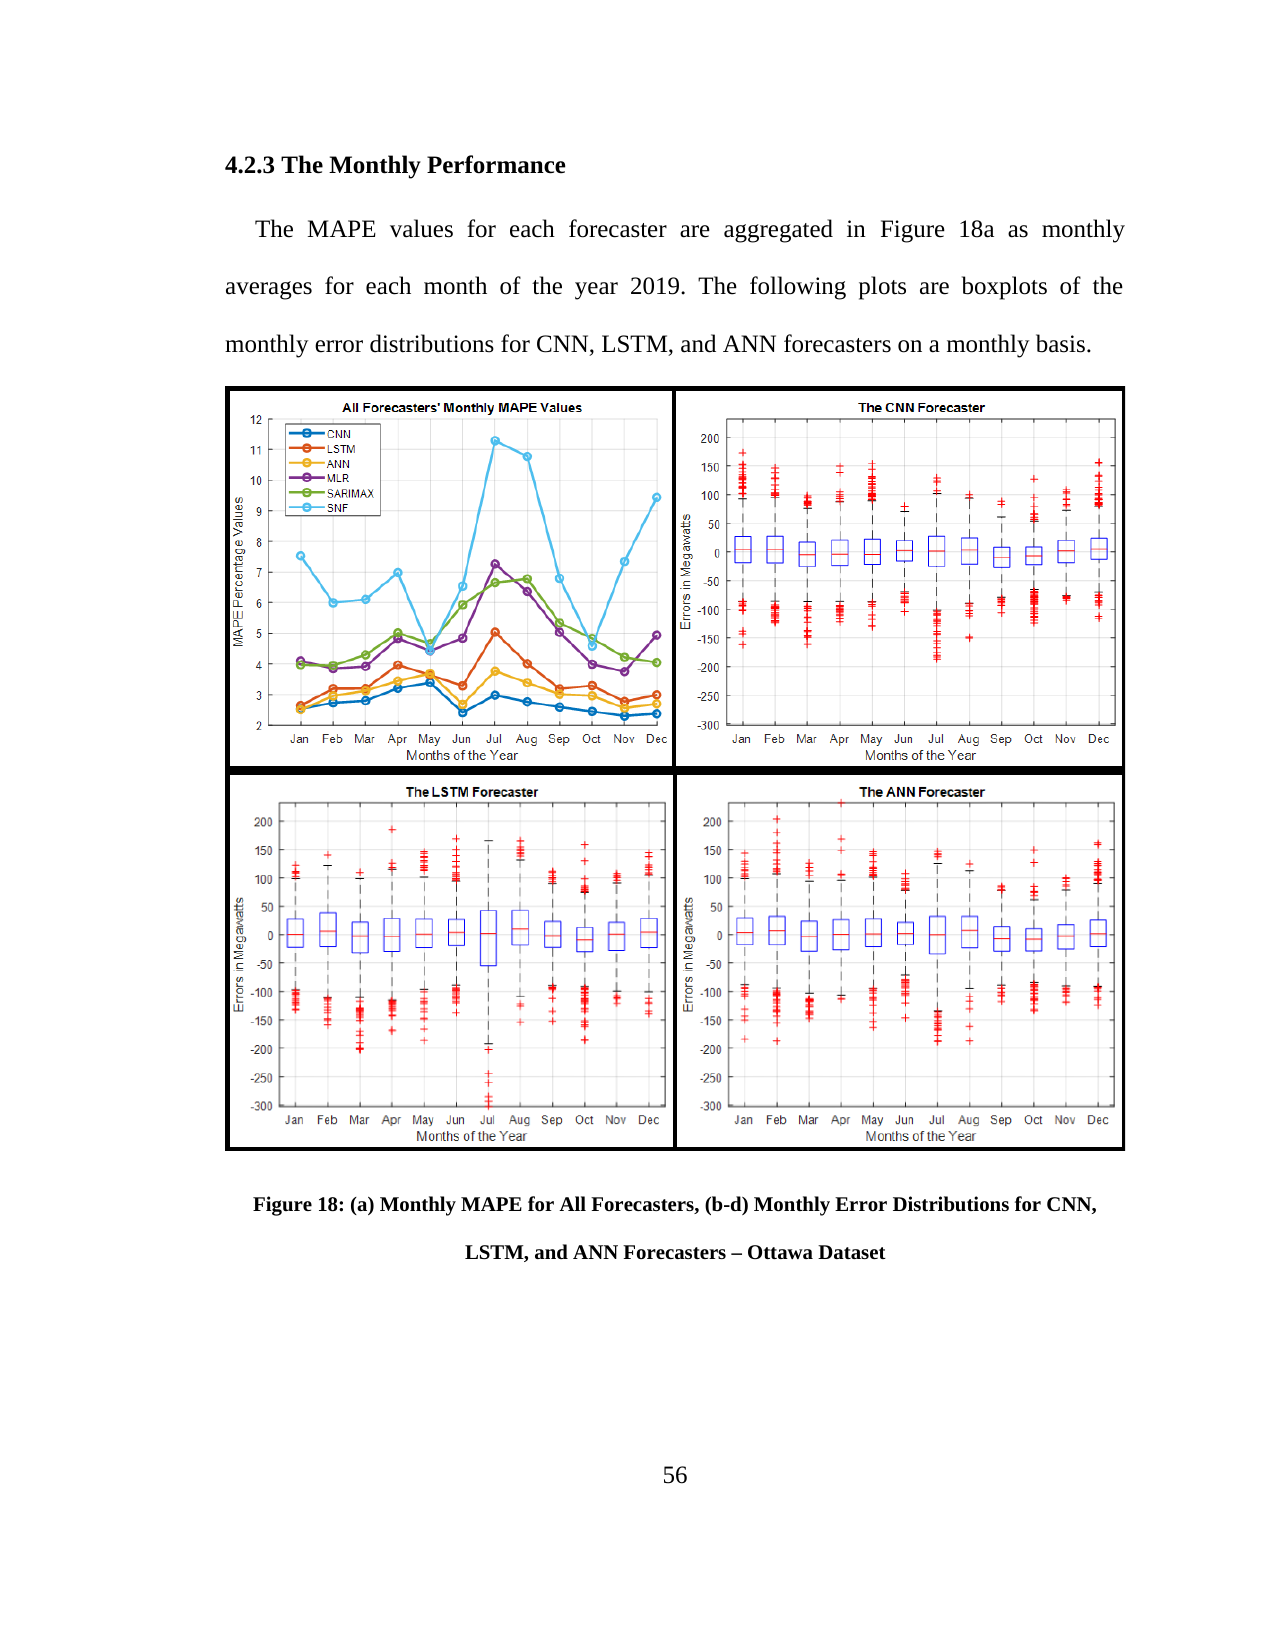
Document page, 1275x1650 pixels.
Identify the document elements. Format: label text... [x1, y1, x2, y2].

subtitle 4.2.3 The Monthly Performance [225, 150, 1125, 179]
text The MAPE values for each forecaster are aggregated in Figure 18a as monthly averages for each month of the year 2019. The following plots are boxplots of the monthly error distributions for CNN, LSTM, and ANN forecasters on a monthly basis. [225, 214, 1125, 357]
picture [225, 386, 1125, 1151]
